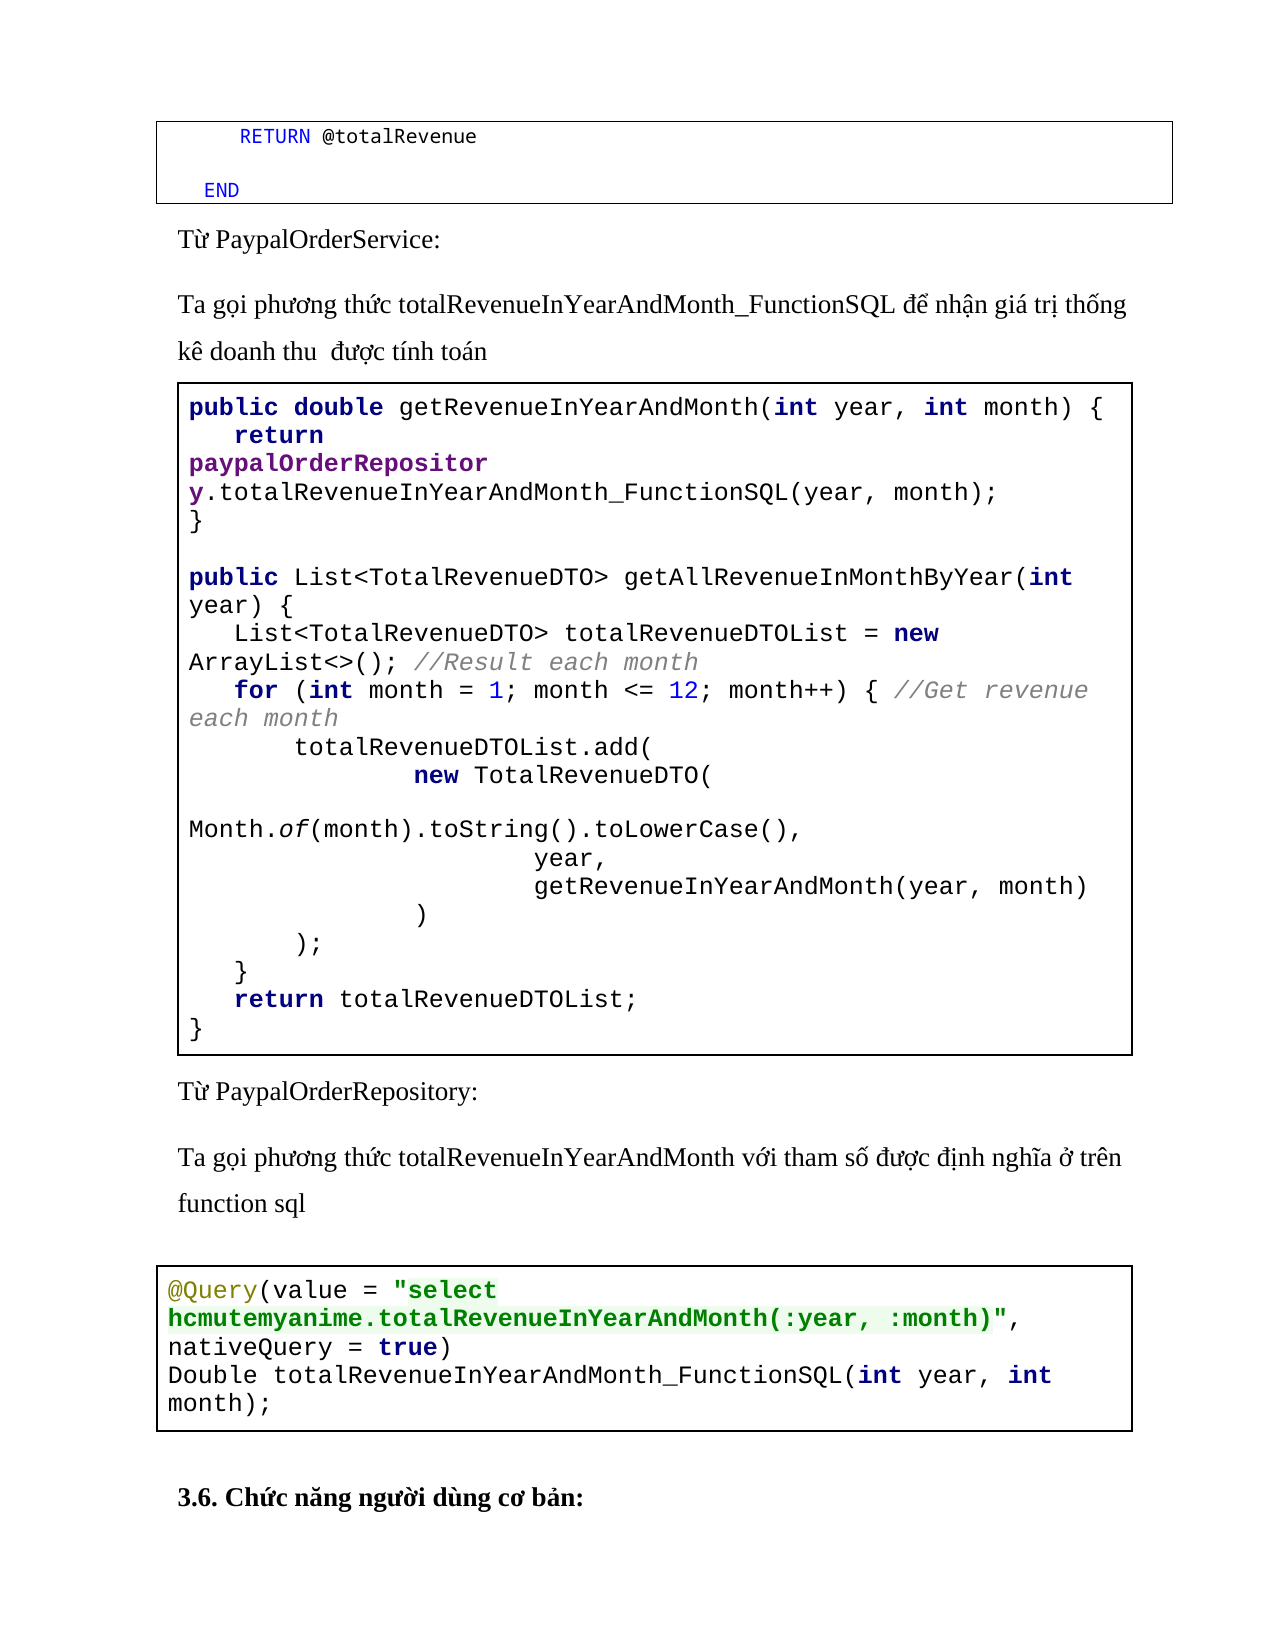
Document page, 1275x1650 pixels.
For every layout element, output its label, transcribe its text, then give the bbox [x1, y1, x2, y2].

table_header public double getRevenueInYearAndMonth(int year, int month) { return paypalOrderRepository.totalRevenueInYearAndMonth_FunctionSQL(year, month); } public List<TotalRevenueDTO> getAllRevenueInMonthByYear(int year) { List<TotalRevenueDTO> totalRevenueDTOList = new ArrayList<>(); //Result each month for (int month = 1; month <= 12; month++) { //Get revenue each month totalRevenueDTOList.add( new TotalRevenueDTO( Month.of(month).toString().toLowerCase(), year, getRevenueInYearAndMonth(year, month) ) ); } return totalRevenueDTOList; } [179, 384, 1131, 1054]
text Ta gọi phương thức totalRevenueInYearAndMonth_FunctionSQL để nhận giá trị thống kê doanh thu được tính toán [177, 288, 1145, 366]
text Ta gọi phương thức totalRevenueInYearAndMonth với tham số được định nghĩa ở trên function sql [177, 1141, 1145, 1218]
text Từ PaypalOrderService: [177, 223, 1145, 254]
subtitle 3.6. Chức năng người dùng cơ bản: [177, 1482, 1131, 1513]
text Từ PaypalOrderRepository: [177, 1075, 1145, 1106]
table_header @Query(value = "select hcmutemyanime.totalRevenueInYearAndMonth(:year, :month)", nativeQuery = true) Double totalRevenueInYearAndMonth_FunctionSQL(int year, int month); [158, 1267, 1131, 1430]
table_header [157, 122, 1172, 203]
